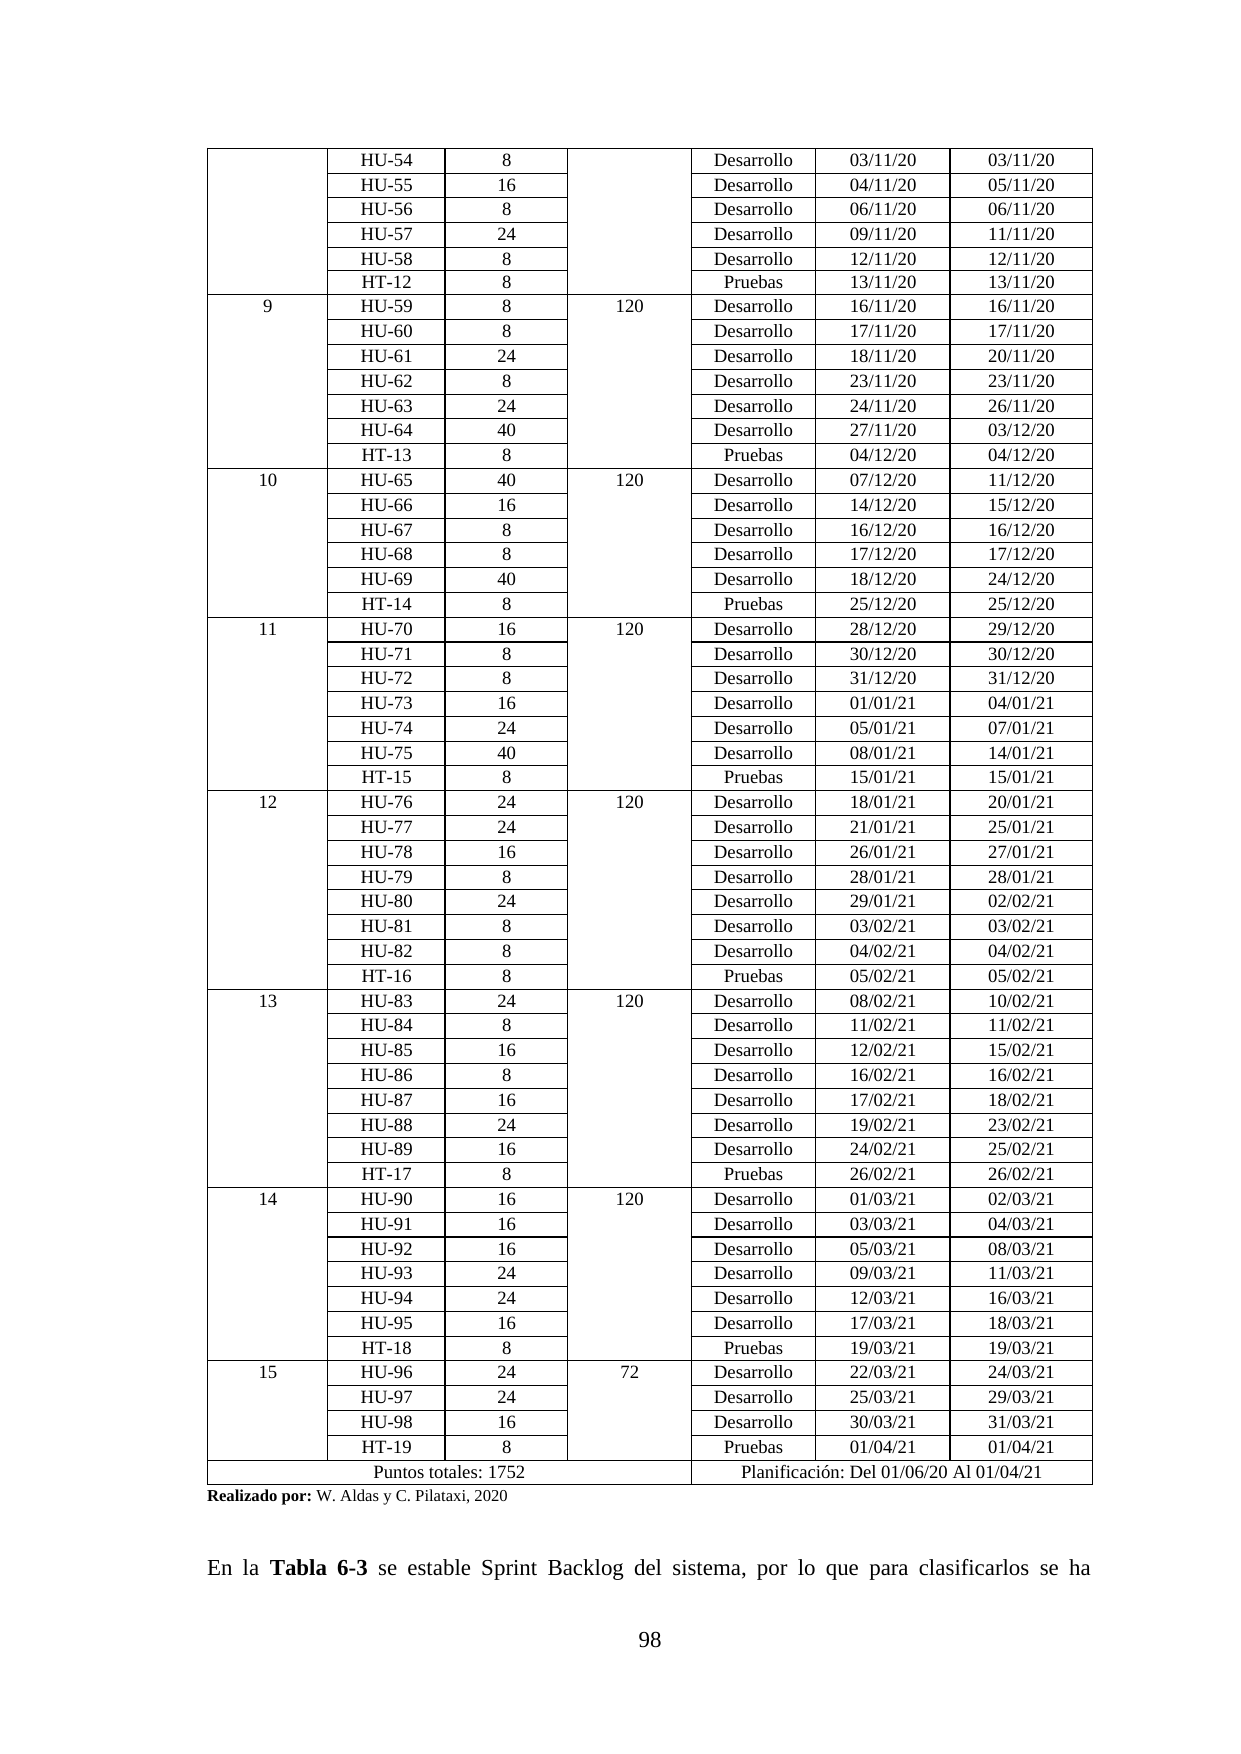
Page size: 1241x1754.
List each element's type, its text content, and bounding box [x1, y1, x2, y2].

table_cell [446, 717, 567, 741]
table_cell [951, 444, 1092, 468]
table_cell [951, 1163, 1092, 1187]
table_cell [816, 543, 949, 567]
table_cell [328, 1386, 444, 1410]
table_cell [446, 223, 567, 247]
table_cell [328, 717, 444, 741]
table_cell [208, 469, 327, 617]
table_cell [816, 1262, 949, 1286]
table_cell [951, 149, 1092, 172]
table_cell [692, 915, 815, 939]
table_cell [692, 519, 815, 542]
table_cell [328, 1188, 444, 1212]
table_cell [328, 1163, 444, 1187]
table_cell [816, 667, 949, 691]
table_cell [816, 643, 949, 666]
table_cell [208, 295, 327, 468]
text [207, 1553, 1092, 1580]
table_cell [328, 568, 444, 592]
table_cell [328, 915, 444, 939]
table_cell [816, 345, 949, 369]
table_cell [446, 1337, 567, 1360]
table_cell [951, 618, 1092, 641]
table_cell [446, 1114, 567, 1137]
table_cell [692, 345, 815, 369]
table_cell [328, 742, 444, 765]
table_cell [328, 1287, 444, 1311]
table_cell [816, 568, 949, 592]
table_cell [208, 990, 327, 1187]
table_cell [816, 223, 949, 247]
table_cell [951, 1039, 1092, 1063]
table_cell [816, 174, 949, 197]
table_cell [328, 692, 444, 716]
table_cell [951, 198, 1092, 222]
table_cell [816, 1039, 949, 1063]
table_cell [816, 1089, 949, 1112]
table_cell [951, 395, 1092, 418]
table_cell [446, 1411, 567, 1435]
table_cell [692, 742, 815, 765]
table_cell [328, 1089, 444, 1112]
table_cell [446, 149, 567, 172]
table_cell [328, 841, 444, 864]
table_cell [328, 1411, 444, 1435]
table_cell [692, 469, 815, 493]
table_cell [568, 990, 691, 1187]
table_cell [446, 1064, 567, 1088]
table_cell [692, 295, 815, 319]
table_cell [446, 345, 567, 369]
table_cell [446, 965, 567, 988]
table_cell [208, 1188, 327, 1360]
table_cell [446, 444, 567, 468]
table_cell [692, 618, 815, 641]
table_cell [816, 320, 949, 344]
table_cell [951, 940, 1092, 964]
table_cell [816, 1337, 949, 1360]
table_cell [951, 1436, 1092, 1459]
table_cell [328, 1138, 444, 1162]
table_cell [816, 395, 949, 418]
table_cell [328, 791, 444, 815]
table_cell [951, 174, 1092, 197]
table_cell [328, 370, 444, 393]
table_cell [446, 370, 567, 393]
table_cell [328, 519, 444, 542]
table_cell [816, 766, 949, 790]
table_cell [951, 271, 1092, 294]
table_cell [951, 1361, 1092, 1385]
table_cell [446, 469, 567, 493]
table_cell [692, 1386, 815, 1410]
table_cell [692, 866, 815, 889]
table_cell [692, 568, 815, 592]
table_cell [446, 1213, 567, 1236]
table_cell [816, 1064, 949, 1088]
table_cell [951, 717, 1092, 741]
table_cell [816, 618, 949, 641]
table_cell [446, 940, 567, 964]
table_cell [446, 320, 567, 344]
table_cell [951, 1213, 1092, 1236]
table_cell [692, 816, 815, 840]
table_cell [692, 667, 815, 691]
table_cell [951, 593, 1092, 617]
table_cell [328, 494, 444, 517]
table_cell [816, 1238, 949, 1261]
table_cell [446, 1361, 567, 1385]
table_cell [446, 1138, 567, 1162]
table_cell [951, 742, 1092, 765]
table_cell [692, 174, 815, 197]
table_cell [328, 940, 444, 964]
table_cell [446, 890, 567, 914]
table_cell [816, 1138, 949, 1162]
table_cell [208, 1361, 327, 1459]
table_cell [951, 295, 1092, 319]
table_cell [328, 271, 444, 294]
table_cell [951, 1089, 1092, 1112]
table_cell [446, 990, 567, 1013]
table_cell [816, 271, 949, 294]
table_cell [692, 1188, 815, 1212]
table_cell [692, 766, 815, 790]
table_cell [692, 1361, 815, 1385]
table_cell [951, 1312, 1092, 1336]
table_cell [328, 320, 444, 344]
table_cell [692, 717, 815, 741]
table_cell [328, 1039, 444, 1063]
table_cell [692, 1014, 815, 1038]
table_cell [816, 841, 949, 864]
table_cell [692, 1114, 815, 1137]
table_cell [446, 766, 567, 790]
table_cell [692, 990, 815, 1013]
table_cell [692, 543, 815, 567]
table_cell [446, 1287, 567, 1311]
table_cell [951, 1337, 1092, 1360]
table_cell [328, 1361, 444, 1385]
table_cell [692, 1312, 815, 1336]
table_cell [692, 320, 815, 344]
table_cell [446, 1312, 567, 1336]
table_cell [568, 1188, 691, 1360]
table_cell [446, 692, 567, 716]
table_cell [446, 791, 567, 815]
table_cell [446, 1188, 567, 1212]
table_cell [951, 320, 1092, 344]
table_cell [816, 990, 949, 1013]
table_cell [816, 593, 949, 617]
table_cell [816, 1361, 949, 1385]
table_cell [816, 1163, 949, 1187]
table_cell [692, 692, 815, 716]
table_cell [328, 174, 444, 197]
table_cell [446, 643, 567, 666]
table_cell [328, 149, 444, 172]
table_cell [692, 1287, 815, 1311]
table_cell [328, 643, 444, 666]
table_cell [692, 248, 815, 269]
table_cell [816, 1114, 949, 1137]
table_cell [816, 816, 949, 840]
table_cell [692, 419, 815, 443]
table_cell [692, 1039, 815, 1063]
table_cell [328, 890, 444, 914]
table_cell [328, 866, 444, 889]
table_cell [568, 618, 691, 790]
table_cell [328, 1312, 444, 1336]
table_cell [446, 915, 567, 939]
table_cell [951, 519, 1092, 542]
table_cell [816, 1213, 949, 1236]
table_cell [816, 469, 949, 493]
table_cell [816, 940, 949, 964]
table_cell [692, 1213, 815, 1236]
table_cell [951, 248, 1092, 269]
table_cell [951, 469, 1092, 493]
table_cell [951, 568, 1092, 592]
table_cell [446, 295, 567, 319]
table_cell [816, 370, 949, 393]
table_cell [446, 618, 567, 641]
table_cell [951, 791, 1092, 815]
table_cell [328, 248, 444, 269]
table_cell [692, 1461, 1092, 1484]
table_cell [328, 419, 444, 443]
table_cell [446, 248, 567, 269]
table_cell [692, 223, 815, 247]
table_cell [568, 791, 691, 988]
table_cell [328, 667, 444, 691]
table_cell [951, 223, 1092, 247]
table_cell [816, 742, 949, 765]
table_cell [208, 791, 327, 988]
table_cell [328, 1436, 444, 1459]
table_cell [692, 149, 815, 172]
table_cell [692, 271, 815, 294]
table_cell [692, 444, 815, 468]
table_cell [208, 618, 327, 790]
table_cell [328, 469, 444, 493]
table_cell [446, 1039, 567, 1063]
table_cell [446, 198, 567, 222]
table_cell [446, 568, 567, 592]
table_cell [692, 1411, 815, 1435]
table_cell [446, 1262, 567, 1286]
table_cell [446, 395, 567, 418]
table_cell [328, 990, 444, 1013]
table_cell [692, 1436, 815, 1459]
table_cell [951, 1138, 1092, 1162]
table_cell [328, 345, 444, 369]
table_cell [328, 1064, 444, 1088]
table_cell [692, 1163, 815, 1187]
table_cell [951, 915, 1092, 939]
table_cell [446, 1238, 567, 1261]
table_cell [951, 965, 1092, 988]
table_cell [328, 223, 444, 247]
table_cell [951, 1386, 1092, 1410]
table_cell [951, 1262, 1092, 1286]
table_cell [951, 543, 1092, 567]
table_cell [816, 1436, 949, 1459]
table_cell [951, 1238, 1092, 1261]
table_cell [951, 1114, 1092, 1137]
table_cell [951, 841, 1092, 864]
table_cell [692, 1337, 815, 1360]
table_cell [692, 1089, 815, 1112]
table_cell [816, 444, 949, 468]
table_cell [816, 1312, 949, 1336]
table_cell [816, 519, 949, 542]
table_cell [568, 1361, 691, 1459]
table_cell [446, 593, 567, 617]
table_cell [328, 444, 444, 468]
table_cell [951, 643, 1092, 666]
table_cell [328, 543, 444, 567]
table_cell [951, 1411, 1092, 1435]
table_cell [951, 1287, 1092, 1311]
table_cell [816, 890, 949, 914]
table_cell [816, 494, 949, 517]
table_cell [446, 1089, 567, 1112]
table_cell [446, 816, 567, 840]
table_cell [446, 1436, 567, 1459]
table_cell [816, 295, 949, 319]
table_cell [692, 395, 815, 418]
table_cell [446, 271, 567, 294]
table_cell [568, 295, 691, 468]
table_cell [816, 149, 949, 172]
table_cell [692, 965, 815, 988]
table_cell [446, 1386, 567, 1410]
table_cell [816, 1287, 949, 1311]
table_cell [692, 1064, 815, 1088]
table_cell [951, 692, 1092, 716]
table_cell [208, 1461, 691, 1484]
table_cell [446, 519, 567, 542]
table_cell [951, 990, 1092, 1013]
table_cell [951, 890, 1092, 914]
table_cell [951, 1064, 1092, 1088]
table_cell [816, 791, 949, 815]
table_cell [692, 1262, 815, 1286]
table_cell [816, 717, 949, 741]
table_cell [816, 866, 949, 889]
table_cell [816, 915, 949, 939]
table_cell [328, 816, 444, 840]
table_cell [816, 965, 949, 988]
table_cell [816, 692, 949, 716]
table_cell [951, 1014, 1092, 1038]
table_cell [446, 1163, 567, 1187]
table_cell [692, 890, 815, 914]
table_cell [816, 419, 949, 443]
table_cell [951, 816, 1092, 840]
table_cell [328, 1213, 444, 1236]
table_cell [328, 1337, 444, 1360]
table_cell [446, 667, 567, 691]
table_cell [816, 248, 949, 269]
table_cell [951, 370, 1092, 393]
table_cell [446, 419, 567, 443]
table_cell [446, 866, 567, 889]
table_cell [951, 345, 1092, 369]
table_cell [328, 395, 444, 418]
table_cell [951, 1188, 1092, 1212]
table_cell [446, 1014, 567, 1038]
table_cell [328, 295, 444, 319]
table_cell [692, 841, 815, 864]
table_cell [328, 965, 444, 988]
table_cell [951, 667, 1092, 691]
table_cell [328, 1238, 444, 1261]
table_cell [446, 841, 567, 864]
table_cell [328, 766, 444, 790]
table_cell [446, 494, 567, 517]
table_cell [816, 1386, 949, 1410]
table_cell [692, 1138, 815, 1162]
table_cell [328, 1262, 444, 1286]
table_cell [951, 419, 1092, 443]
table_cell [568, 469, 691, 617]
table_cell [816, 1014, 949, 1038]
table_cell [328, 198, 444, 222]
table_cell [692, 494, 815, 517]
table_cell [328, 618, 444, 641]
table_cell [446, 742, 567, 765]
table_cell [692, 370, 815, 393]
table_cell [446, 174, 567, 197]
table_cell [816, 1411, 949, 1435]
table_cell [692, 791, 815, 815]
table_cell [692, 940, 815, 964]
text Realizado por: W. Aldas y C. Pilataxi, 2020 [207, 1485, 1092, 1504]
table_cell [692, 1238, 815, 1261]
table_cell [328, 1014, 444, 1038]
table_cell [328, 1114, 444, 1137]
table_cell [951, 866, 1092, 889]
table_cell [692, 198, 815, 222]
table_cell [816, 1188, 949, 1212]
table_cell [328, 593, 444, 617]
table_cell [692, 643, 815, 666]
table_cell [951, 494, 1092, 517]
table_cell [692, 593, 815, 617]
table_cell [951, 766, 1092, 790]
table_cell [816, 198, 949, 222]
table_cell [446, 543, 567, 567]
